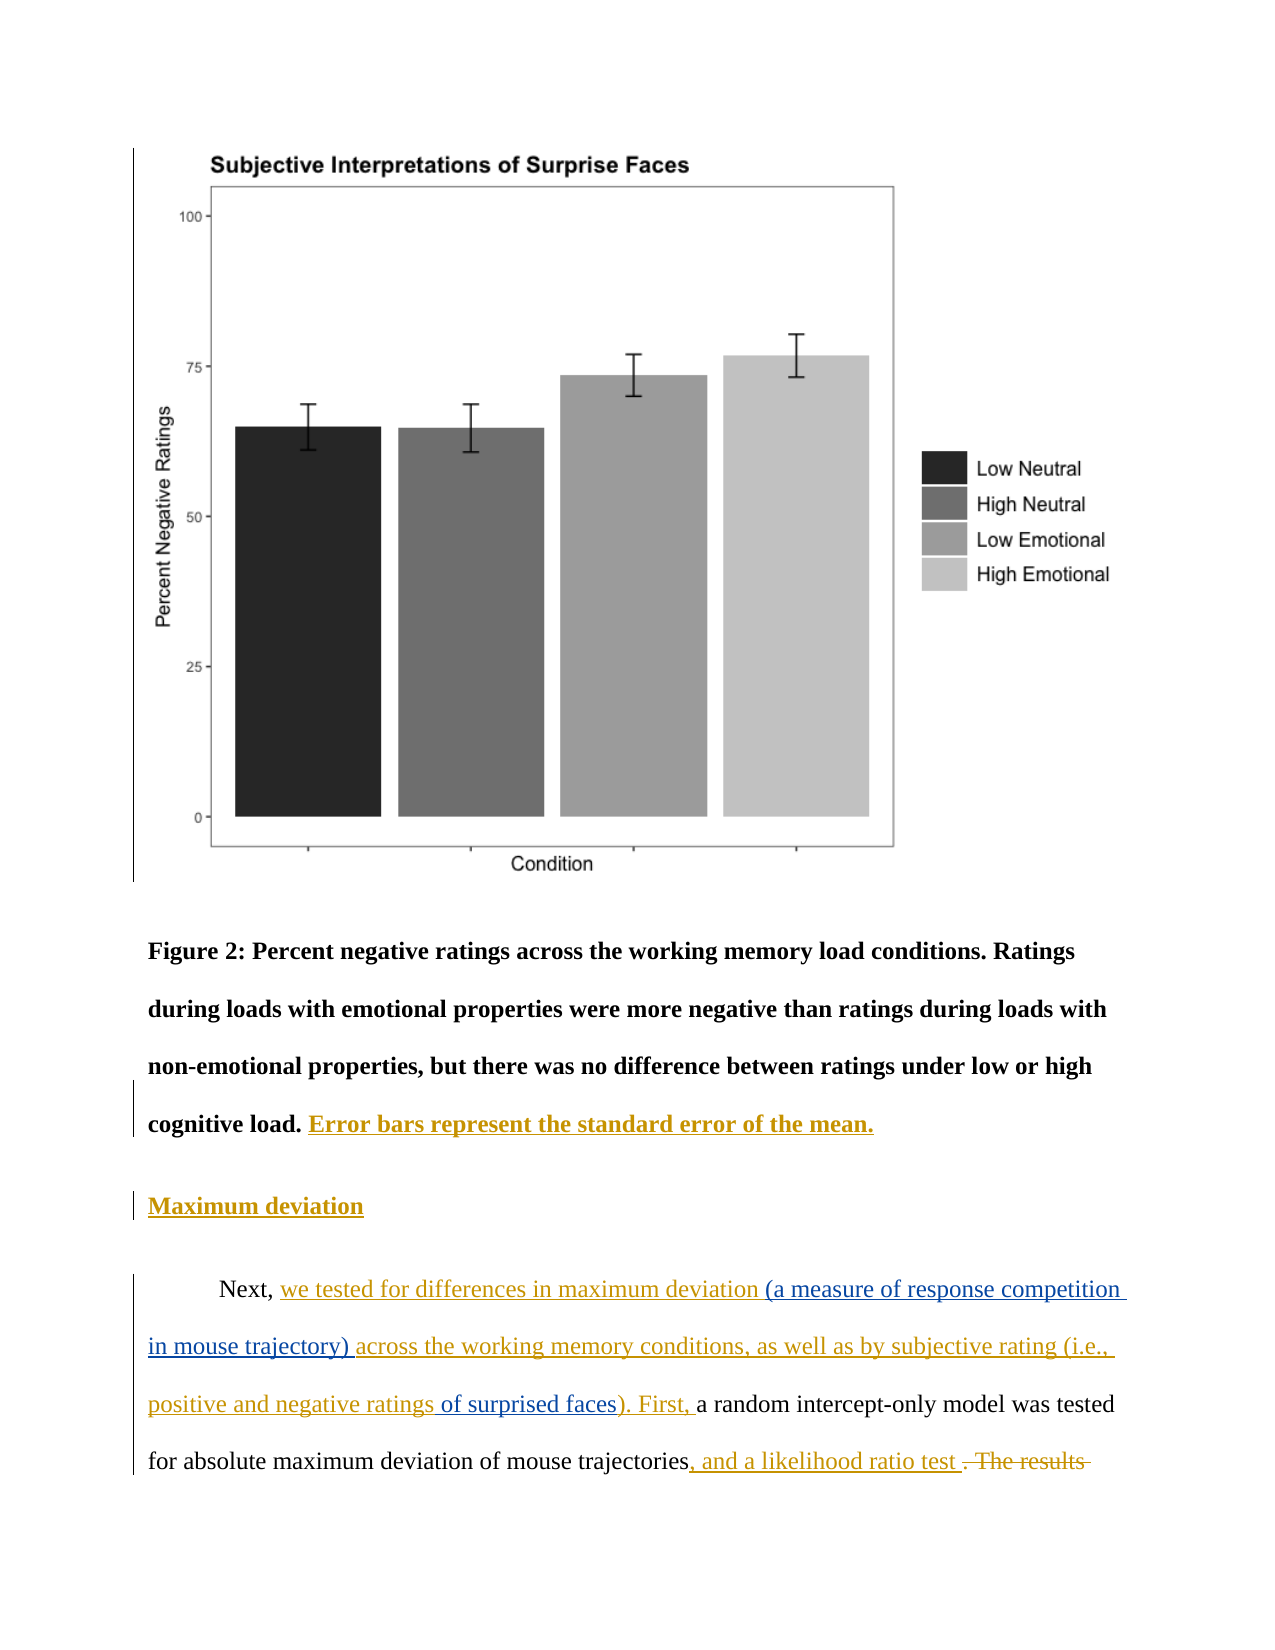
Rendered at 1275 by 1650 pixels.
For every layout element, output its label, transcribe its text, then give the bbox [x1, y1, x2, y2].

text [148, 1274, 1127, 1475]
text Figure 2: Percent negative ratings across the working memory load conditions. Ratings during loads with emotional properties were more negative than ratings during loads with non-emotional properties, but there was no difference between ratings under low or high cognitive load. [148, 936, 1127, 1137]
picture [147, 147, 1128, 883]
